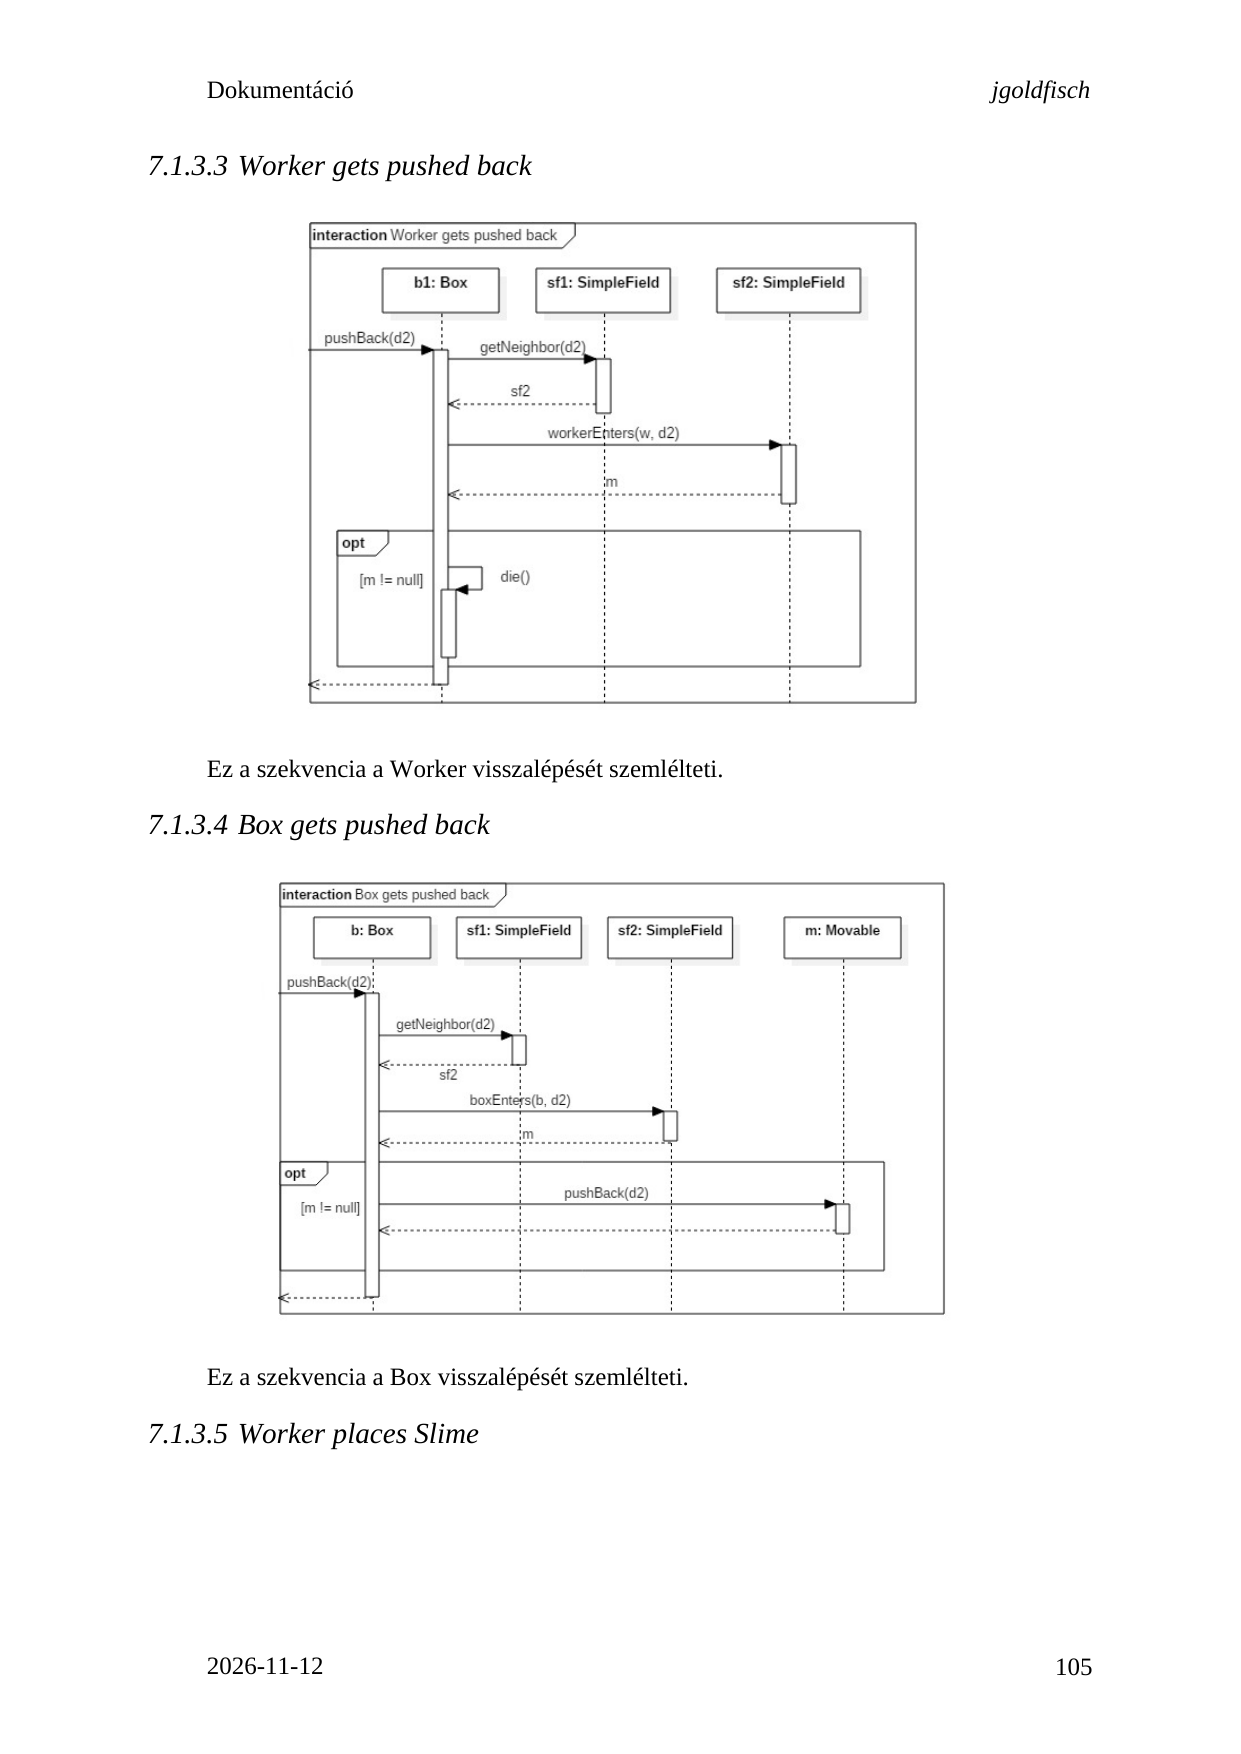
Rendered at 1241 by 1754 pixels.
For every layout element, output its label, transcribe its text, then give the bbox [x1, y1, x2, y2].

picture [253, 873, 986, 1356]
subtitle Worker places Slime [148, 1416, 1093, 1449]
picture [281, 212, 961, 748]
subtitle Worker gets pushed back [148, 148, 1093, 181]
subtitle Box gets pushed back [148, 807, 1093, 841]
